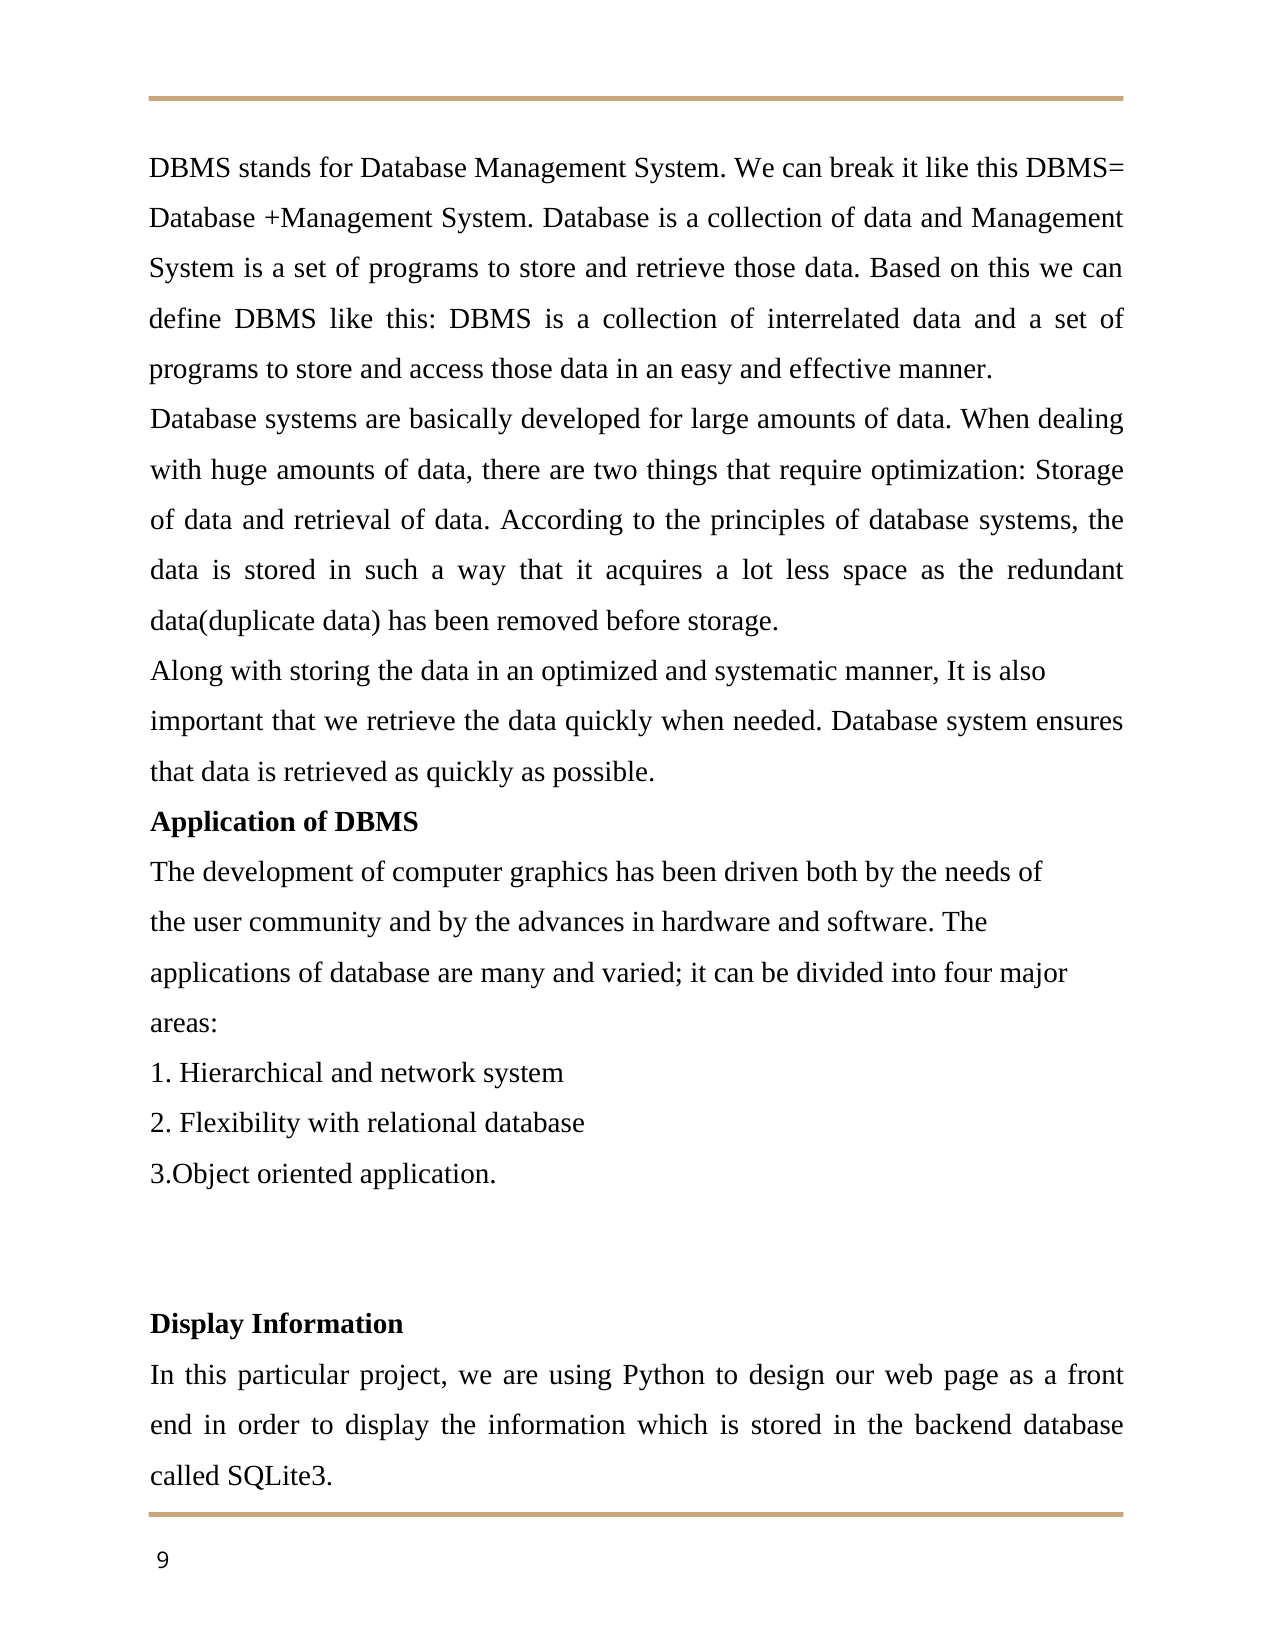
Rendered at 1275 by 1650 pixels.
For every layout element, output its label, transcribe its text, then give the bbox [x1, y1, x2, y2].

text 1. Hierarchical and network system [150, 1055, 1125, 1089]
text In this particular project, we are using Python to design our web page as a front end in order to display the information which is stored in the backend database called SQLite3. [150, 1357, 1125, 1491]
text The development of computer graphics has been driven both by the needs of [150, 854, 1125, 888]
text applications of database are many and varied; it can be divided into four major [150, 955, 1125, 988]
text 2. Flexibility with relational database [150, 1105, 1125, 1139]
text Along with storing the data in an optimized and systematic manner, It is also [150, 653, 1125, 687]
picture [148, 96, 1124, 101]
text Application of DBMS [150, 804, 1125, 838]
text Display Information [150, 1307, 1125, 1340]
text 3.Object oriented application. [150, 1156, 1125, 1189]
text important that we retrieve the data quickly when needed. Database system ensures that data is retrieved as quickly as possible. [150, 703, 1125, 787]
text the user community and by the advances in hardware and software. The [150, 904, 1125, 938]
text areas: [150, 1005, 1125, 1038]
text Database systems are basically developed for large amounts of data. When dealing with huge amounts of data, there are two things that require optimization: Storage of data and retrieval of data. According to the principles of database systems, the data is stored in such a way that it acquires a lot less space as the redundant data(duplicate data) has been removed before storage. [150, 402, 1125, 636]
text DBMS stands for Database Management System. We can break it like this DBMS= Database +Management System. Database is a collection of data and Management System is a set of programs to store and retrieve those data. Based on this we can define DBMS like this: DBMS is a collection of interrelated data and a set of programs to store and access those data in an easy and effective manner. [148, 150, 1125, 385]
picture [148, 1512, 1124, 1517]
